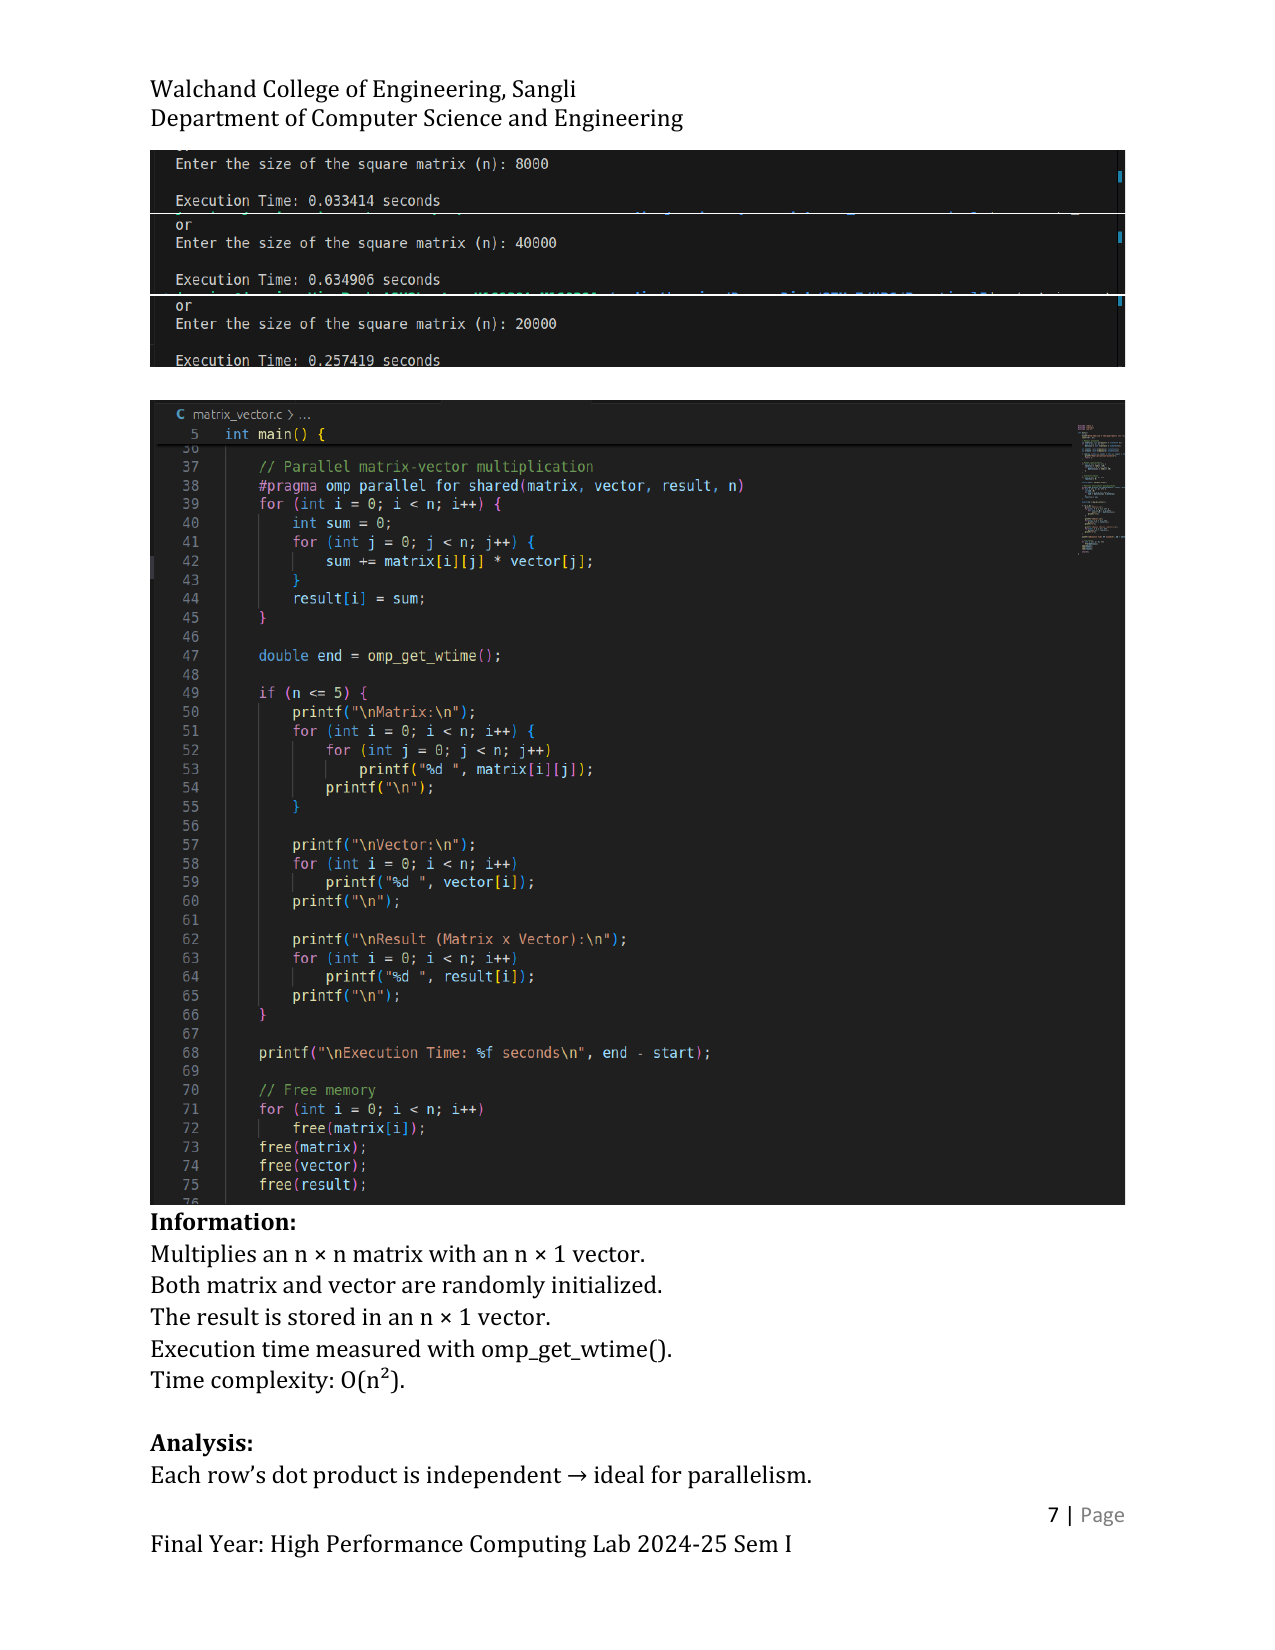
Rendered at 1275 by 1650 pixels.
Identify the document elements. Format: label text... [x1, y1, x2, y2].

text Both matrix and vector are randomly initialized. [150, 1270, 1125, 1299]
picture [150, 214, 1125, 294]
text The result is stored in an n × 1 vector. [150, 1302, 1125, 1331]
text Multiplies an n × n matrix with an n × 1 vector. [150, 1238, 1125, 1268]
text Analysis: [150, 1428, 1125, 1457]
text Execution time measured with omp_get_wtime(). [150, 1333, 1125, 1362]
picture [150, 296, 1125, 367]
text Time complexity: O(n²). [150, 1365, 1125, 1394]
text Each row’s dot product is independent → ideal for parallelism. [150, 1459, 1125, 1489]
picture [150, 150, 1125, 213]
picture [150, 400, 1125, 1205]
text Information: [150, 1207, 1125, 1236]
